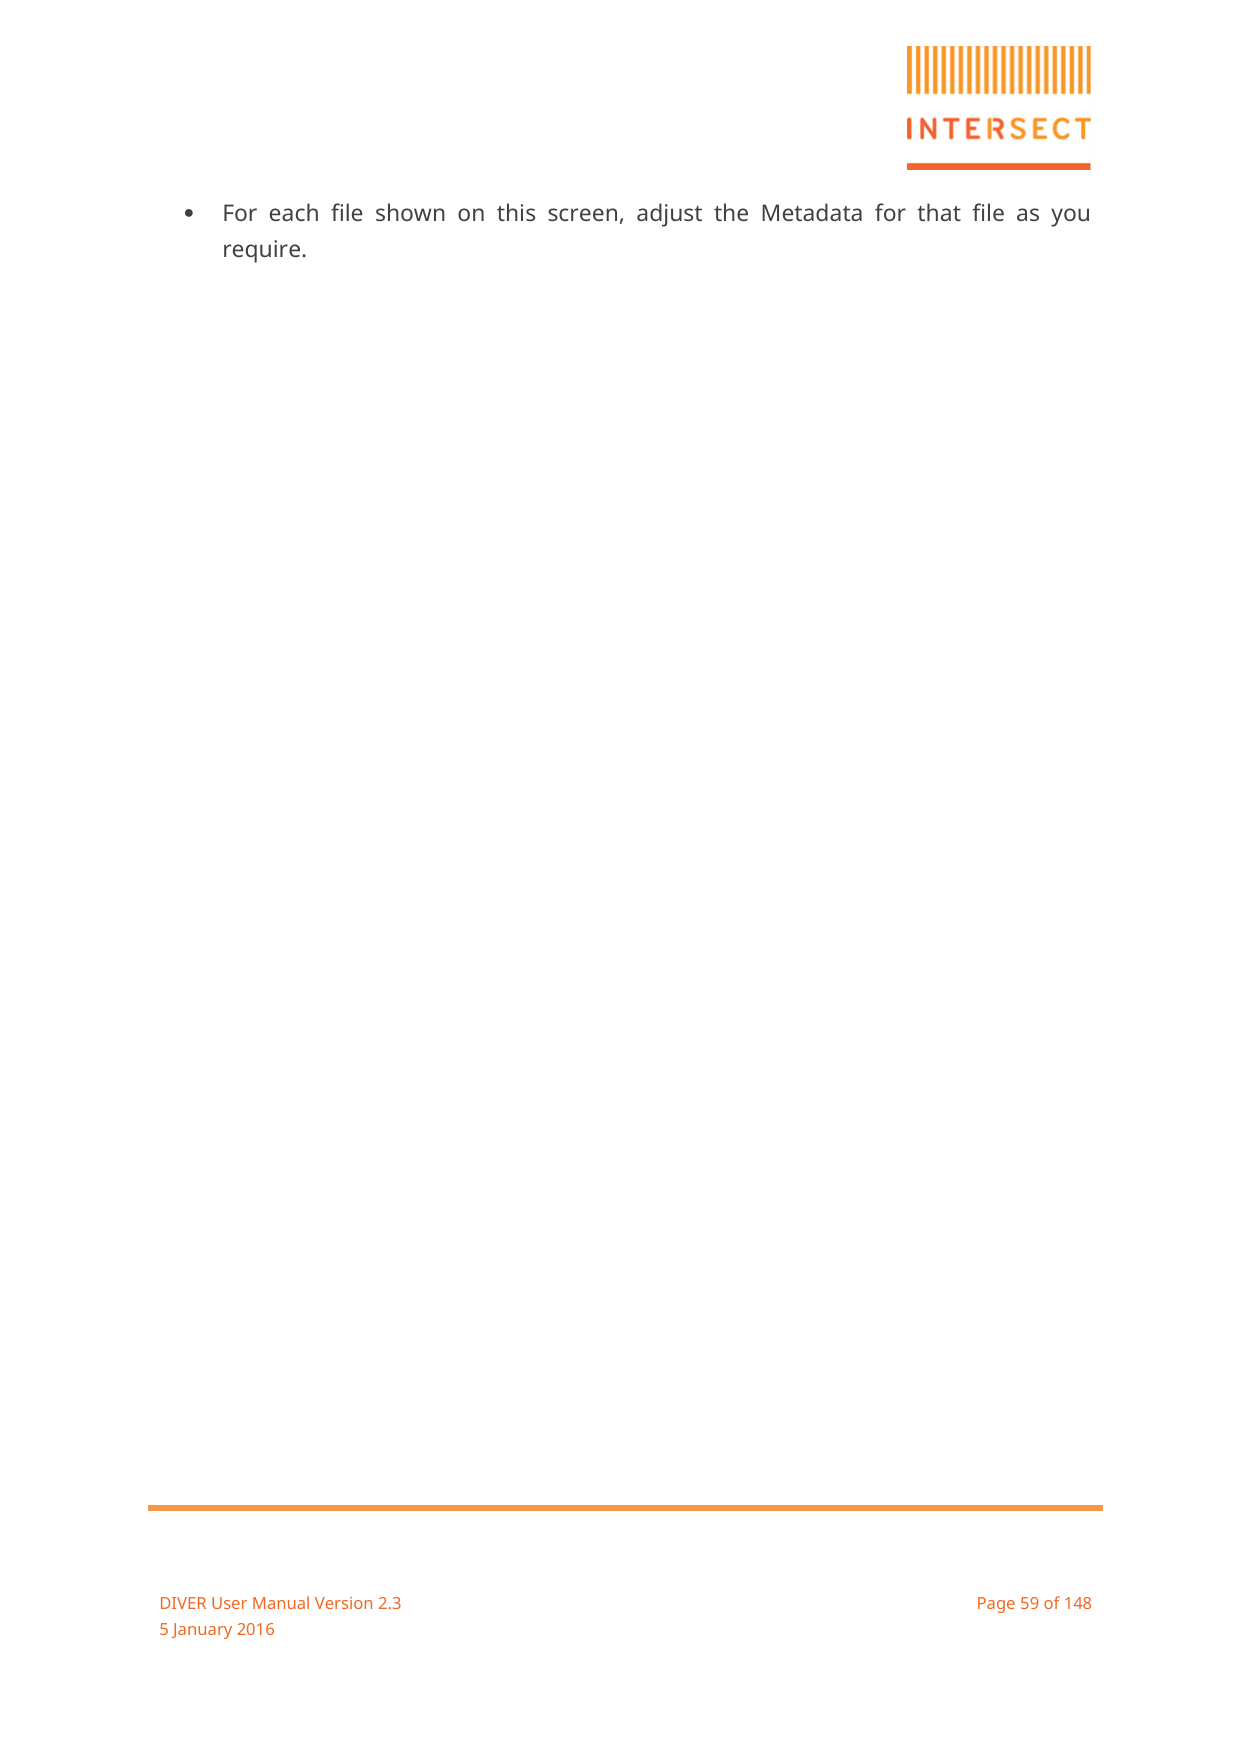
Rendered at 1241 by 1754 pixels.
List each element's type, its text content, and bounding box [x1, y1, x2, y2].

picture [905, 44, 1093, 172]
list For each file shown on this screen, adjust the Metadata for that file as you require. [185, 197, 1092, 264]
